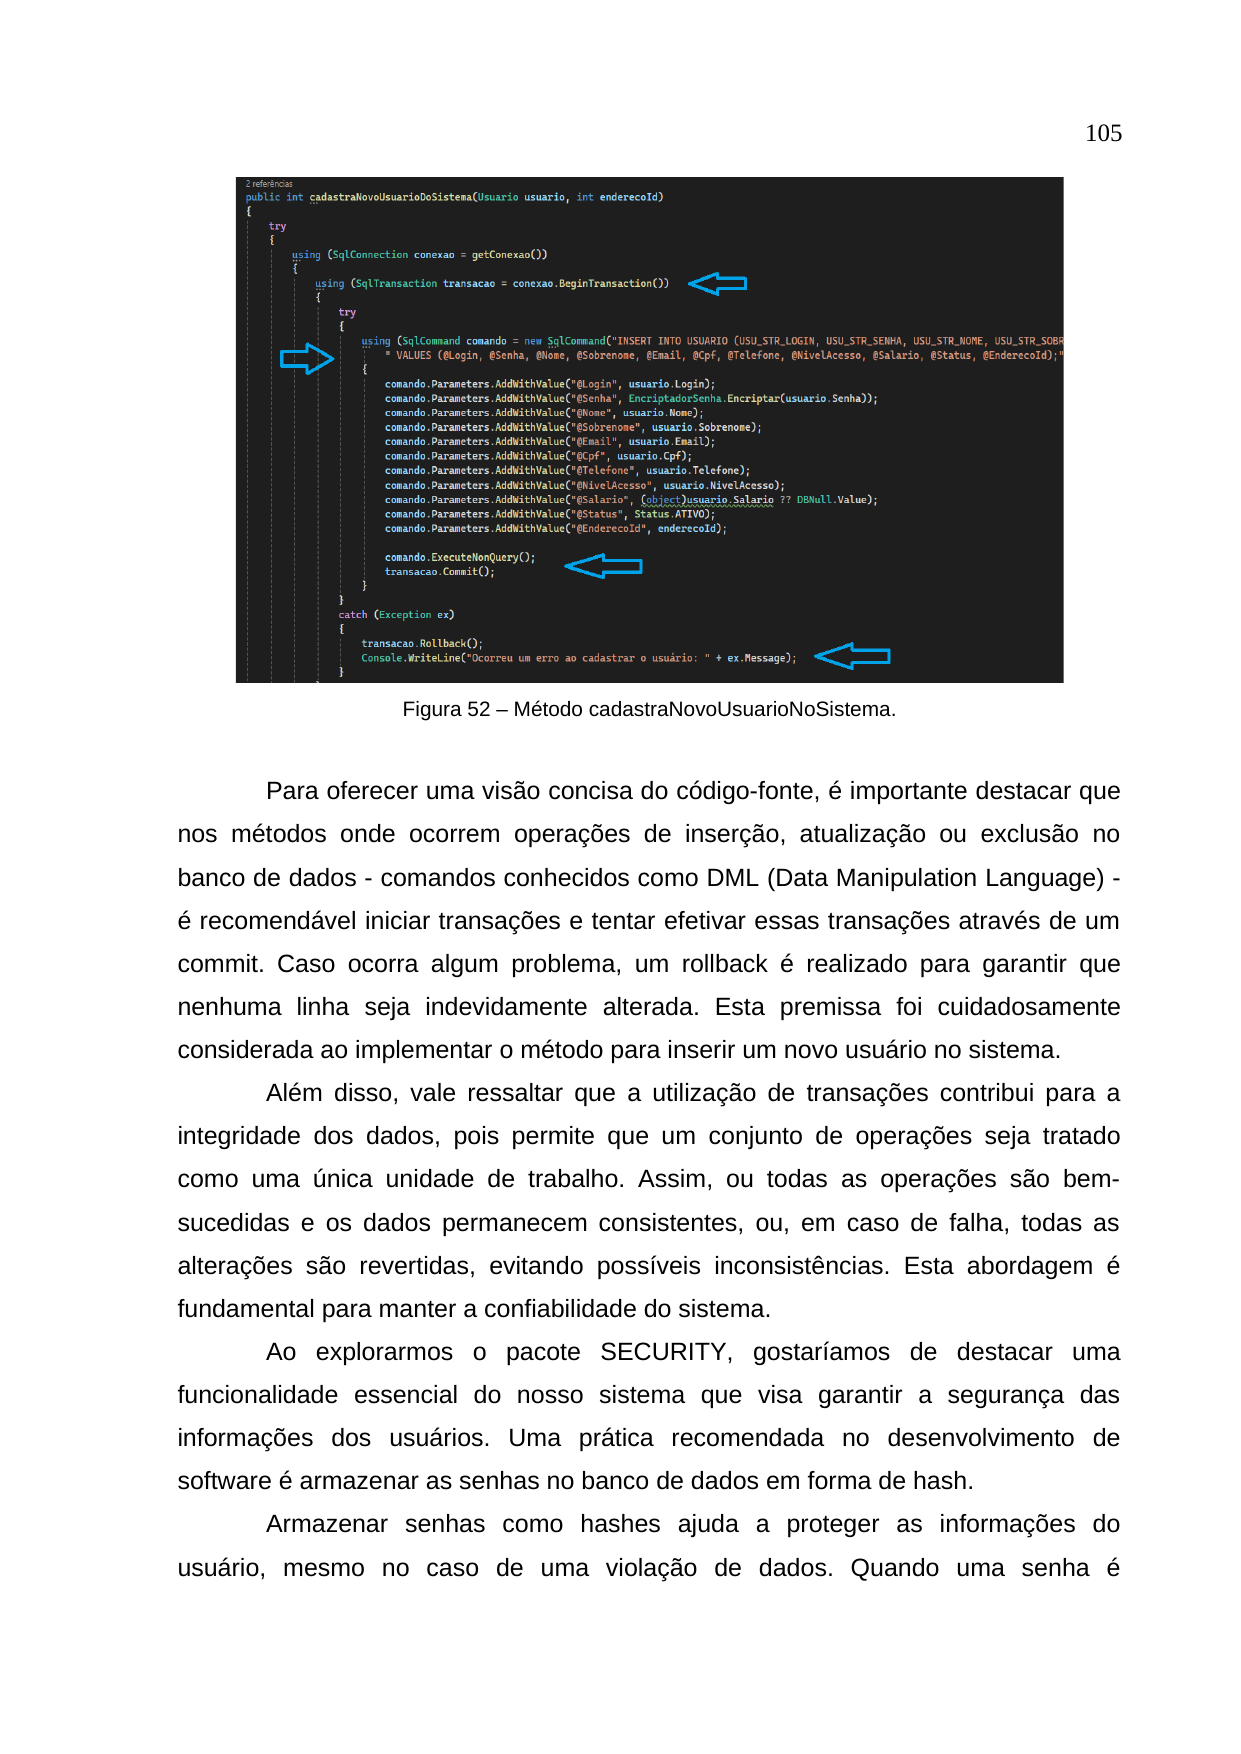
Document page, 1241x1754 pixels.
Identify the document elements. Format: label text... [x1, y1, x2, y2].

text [177, 1509, 1122, 1581]
text Para oferecer uma visão concisa do código-fonte, é importante destacar que nos métodos onde ocorrem operações de inserção, atualização ou exclusão no banco de dados - comandos conhecidos como DML (Data Manipulation Language) - é recomendável iniciar transações e tentar efetivar essas transações através de um commit. Caso ocorra algum problema, um rollback é realizado para garantir que nenhuma linha seja indevidamente alterada. Esta premissa foi cuidadosamente considerada ao implementar o método para inserir um novo usuário no sistema. [177, 776, 1122, 1064]
text Além disso, vale ressaltar que a utilização de transações contribui para a integridade dos dados, pois permite que um conjunto de operações seja tratado como uma única unidade de trabalho. Assim, ou todas as operações são bem-sucedidas e os dados permanecem consistentes, ou, em caso de falha, todas as alterações são revertidas, evitando possíveis inconsistências. Esta abordagem é fundamental para manter a confiabilidade do sistema. [177, 1078, 1122, 1323]
text Ao explorarmos o pacote SECURITY, gostaríamos de destacar uma funcionalidade essencial do nosso sistema que visa garantir a segurança das informações dos usuários. Uma prática recomendada no desenvolvimento de software é armazenar as senhas no banco de dados em forma de hash. [177, 1337, 1122, 1495]
text Figura 52 – Método cadastraNovoUsuarioNoSistema. [177, 697, 1122, 721]
picture [235, 177, 1064, 683]
